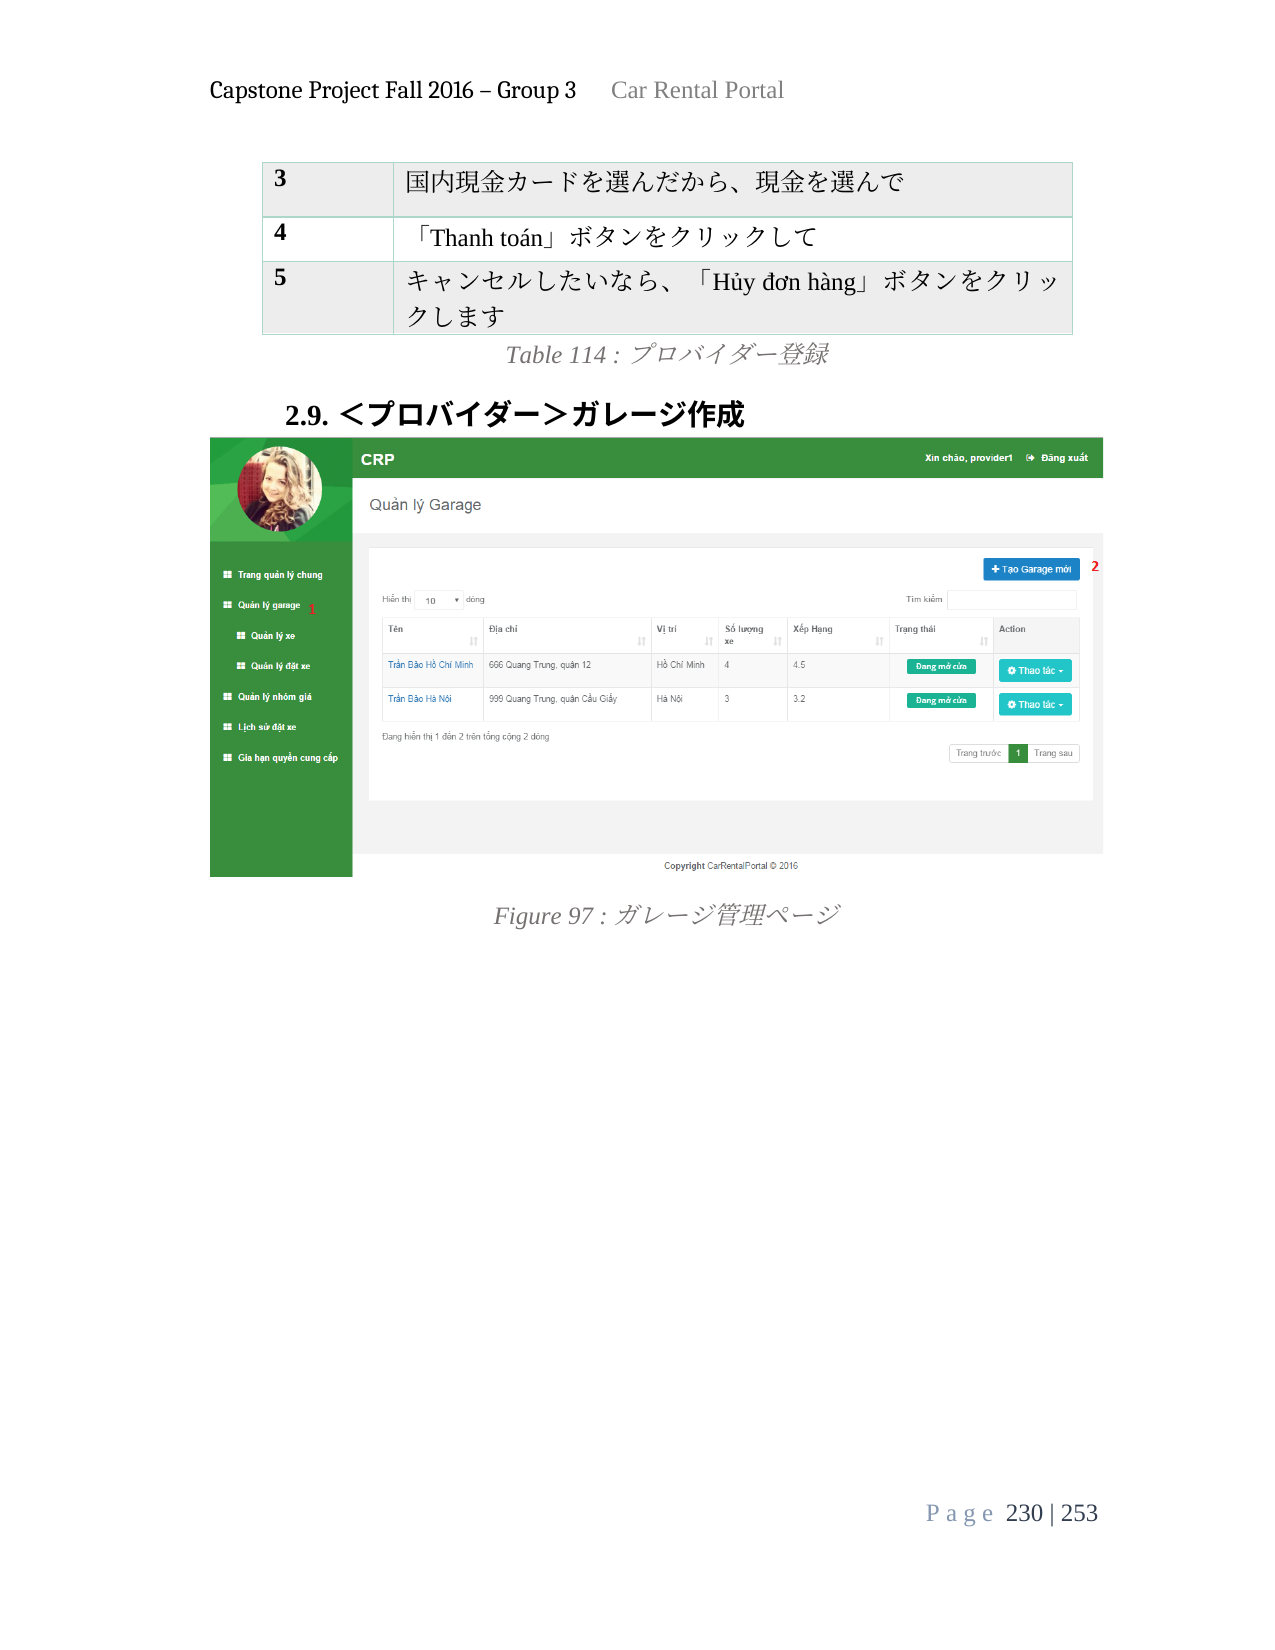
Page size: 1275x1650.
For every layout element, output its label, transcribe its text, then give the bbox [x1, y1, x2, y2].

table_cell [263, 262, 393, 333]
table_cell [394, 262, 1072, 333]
text Figure 97 : ガレージ管理ページ [210, 895, 1125, 931]
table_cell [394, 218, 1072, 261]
subtitle ＜プロバイダー＞ガレージ作成 [285, 391, 1125, 433]
picture [210, 435, 1104, 877]
text Table 114 : プロバイダー登録 [210, 334, 1125, 370]
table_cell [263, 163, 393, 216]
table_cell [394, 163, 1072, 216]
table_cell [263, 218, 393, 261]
